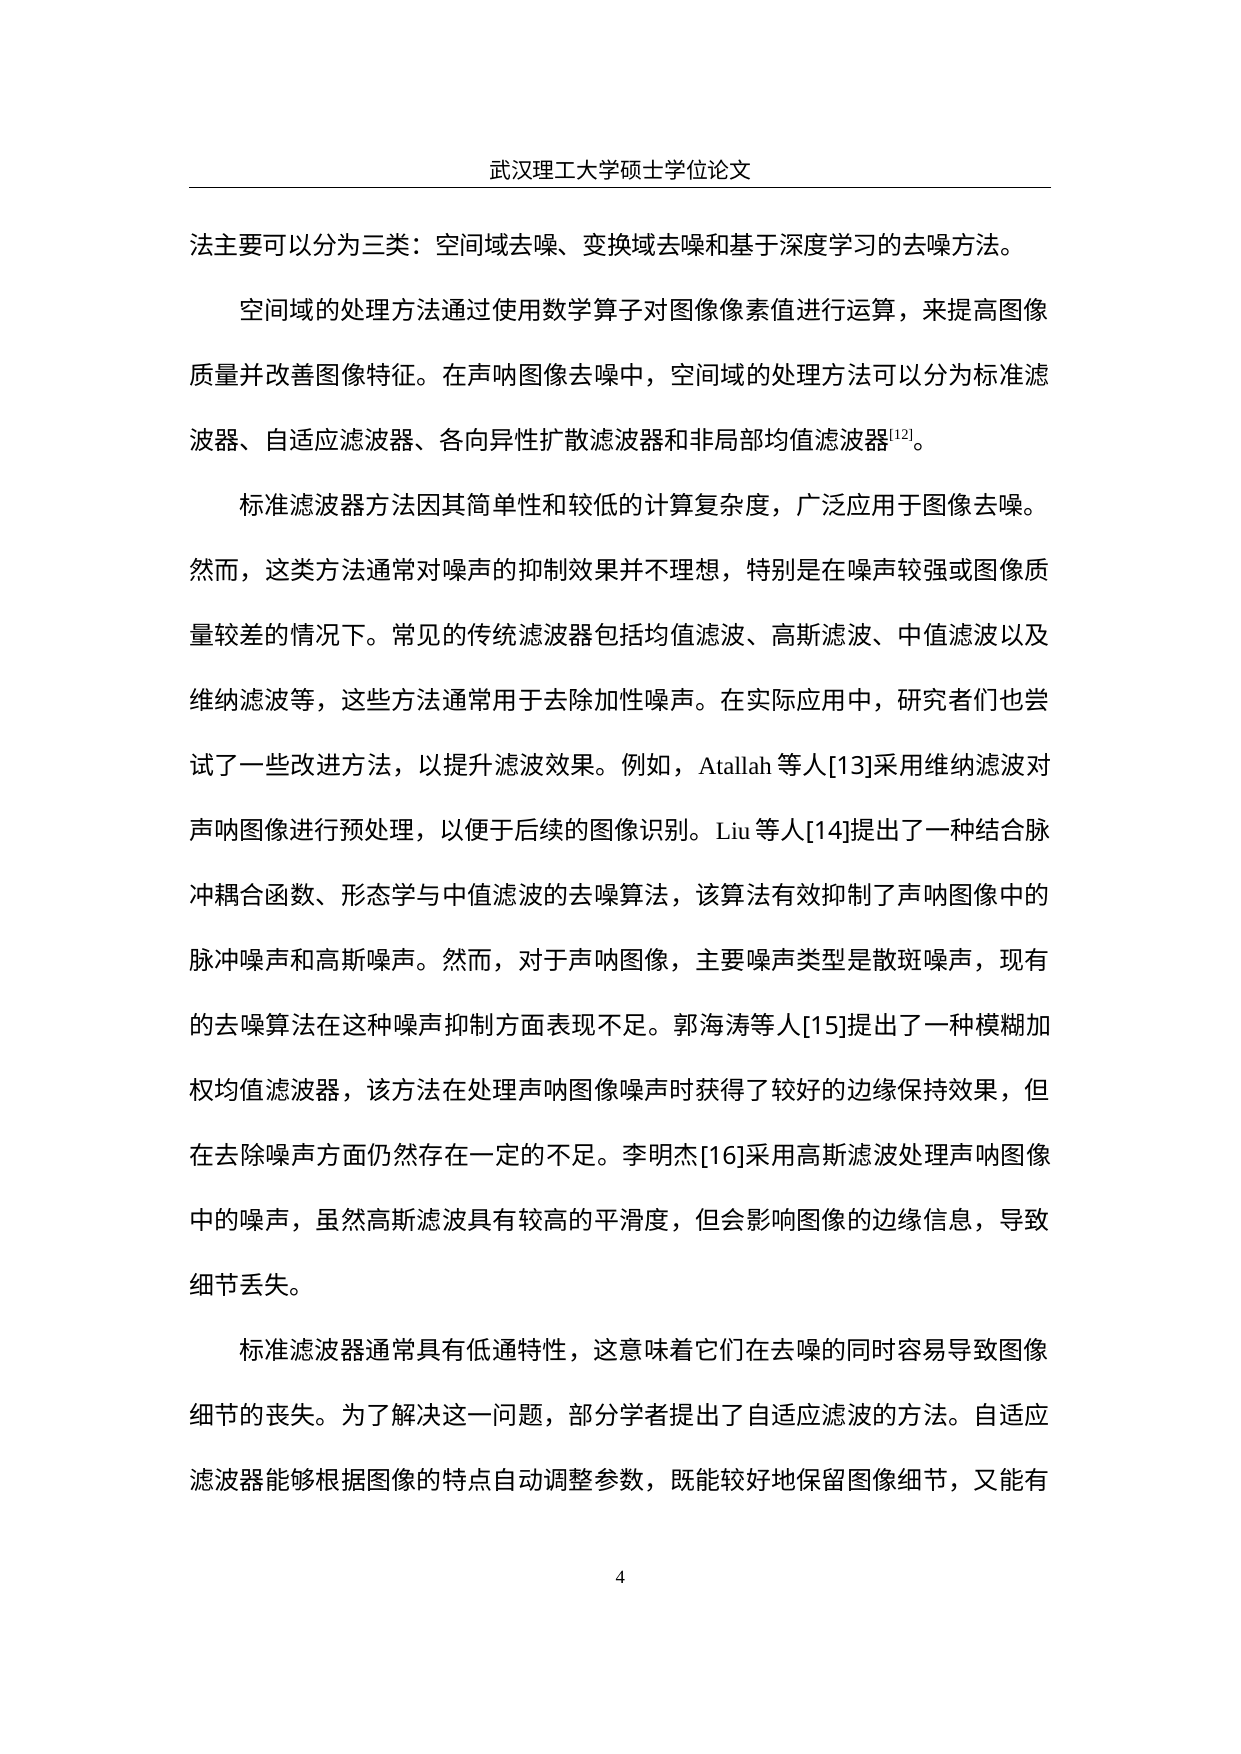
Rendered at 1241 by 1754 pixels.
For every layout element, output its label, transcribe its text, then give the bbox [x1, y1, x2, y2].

text 标准滤波器方法因其简单性和较低的计算复杂度，广泛应用于图像去噪。然而，这类方法通常对噪声的抑制效果并不理想，特别是在噪声较强或图像质量较差的情况下。常见的传统滤波器包括均值滤波、高斯滤波、中值滤波以及维纳滤波等，这些方法通常用于去除加性噪声。在实际应用中，研究者们也尝试了一些改进方法，以提升滤波效果。例如，Atallah等人[13]采用维纳滤波对声呐图像进行预处理，以便于后续的图像识别。Liu等人[14]提出了一种结合脉冲耦合函数、形态学与中值滤波的去噪算法，该算法有效抑制了声呐图像中的脉冲噪声和高斯噪声。然而，对于声呐图像，主要噪声类型是散斑噪声，现有的去噪算法在这种噪声抑制方面表现不足。郭海涛等人[15]提出了一种模糊加权均值滤波器，该方法在处理声呐图像噪声时获得了较好的边缘保持效果，但在去除噪声方面仍然存在一定的不足。李明杰[16]采用高斯滤波处理声呐图像中的噪声，虽然高斯滤波具有较高的平滑度，但会影响图像的边缘信息，导致细节丢失。 [189, 471, 1051, 1316]
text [189, 211, 1051, 276]
text 空间域的处理方法通过使用数学算子对图像像素值进行运算，来提高图像质量并改善图像特征。在声呐图像去噪中，空间域的处理方法可以分为标准滤波器、自适应滤波器、各向异性扩散滤波器和非局部均值滤波器[12]。 [189, 276, 1051, 471]
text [189, 1316, 1051, 1511]
